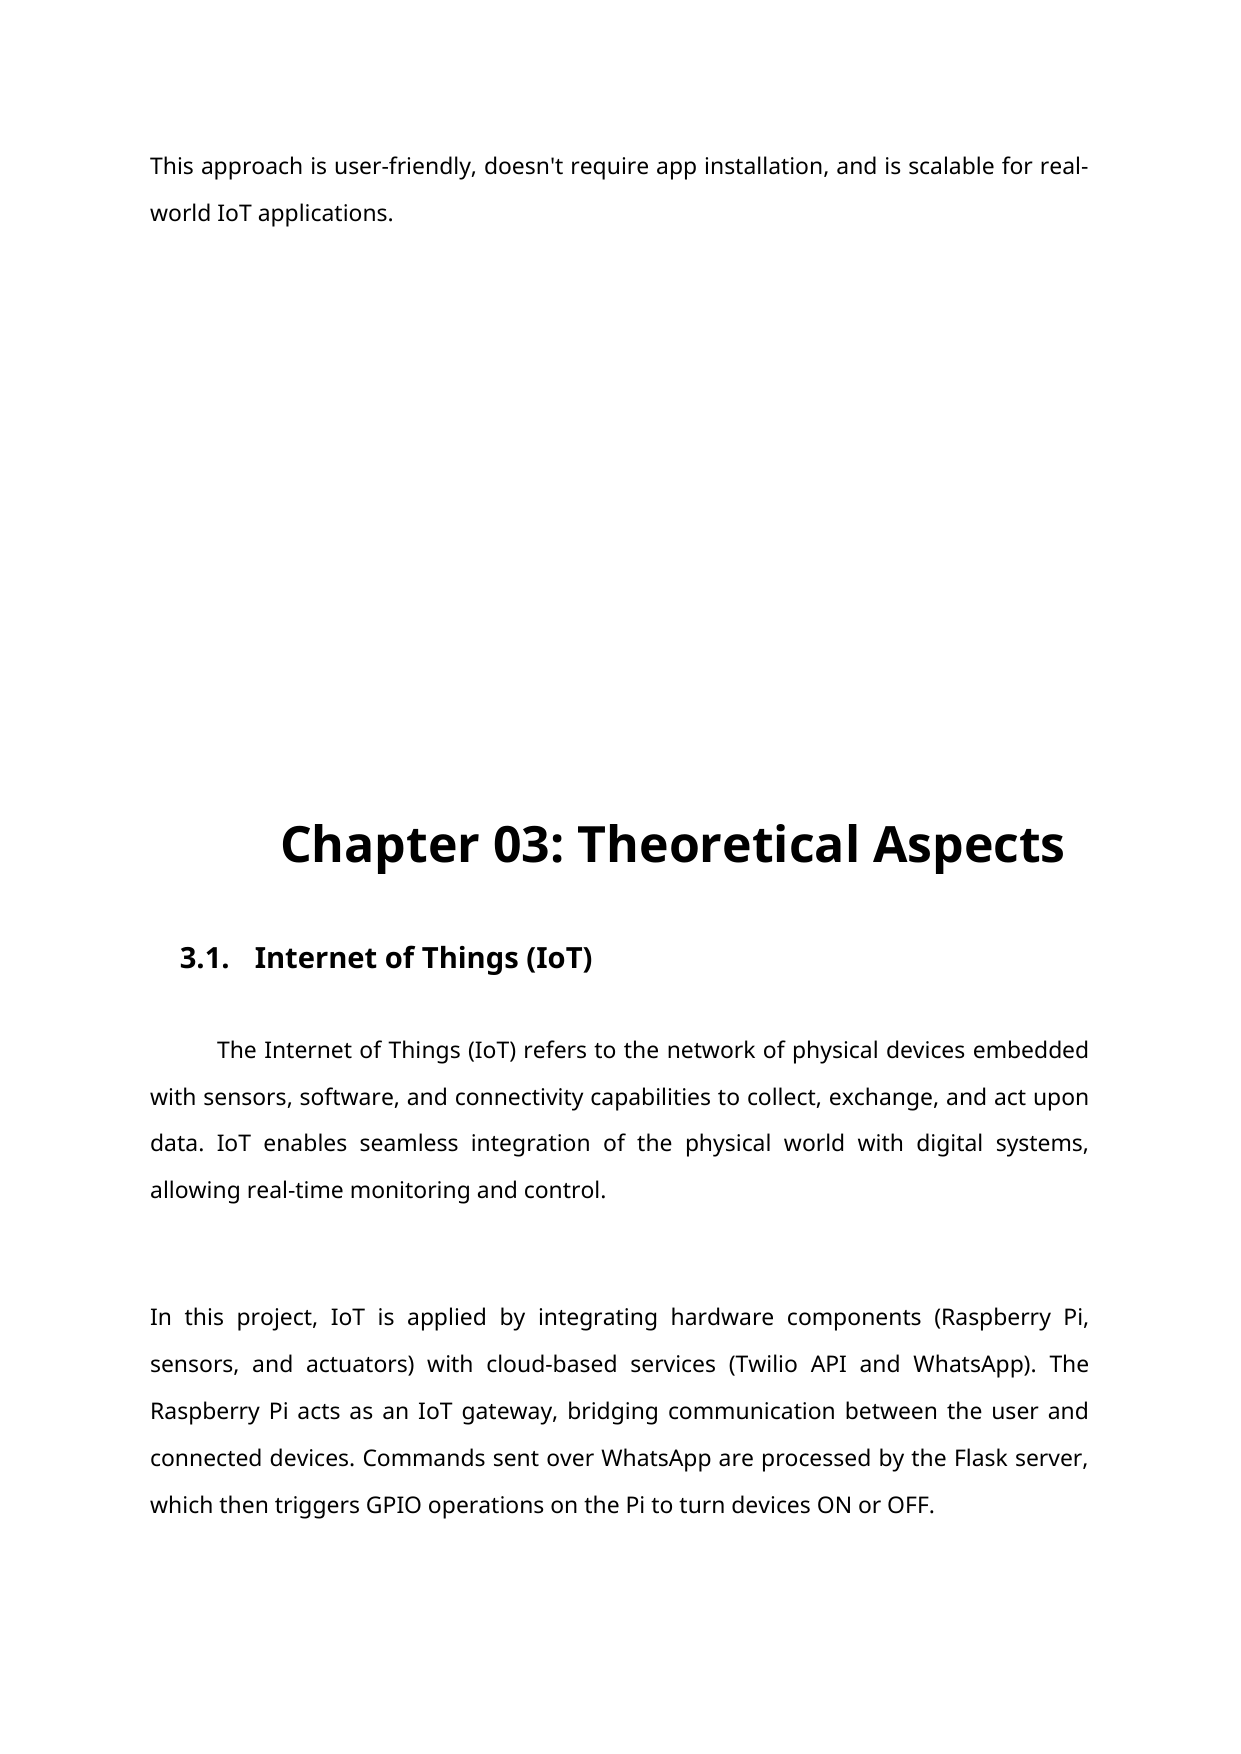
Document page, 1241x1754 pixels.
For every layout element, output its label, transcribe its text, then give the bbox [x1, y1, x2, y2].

text The Internet of Things (IoT) refers to the network of physical devices embedded with sensors, software, and connectivity capabilities to collect, exchange, and act upon data. IoT enables seamless integration of the physical world with digital systems, allowing real-time monitoring and control. [150, 1033, 1090, 1205]
subtitle Internet of Things (IoT) [179, 937, 1090, 977]
text In this project, IoT is applied by integrating hardware components (Raspberry Pi, sensors, and actuators) with cloud-based services (Twilio API and WhatsApp). The Raspberry Pi acts as an IoT gateway, bridging communication between the user and connected devices. Commands sent over WhatsApp are processed by the Flask server, which then triggers GPIO operations on the Pi to turn devices ON or OFF. [150, 1301, 1090, 1520]
text This approach is user-friendly, doesn't require app installation, and is scalable for real-world IoT applications. [150, 150, 1090, 228]
subtitle Chapter 03: Theoretical Aspects [150, 809, 1090, 877]
